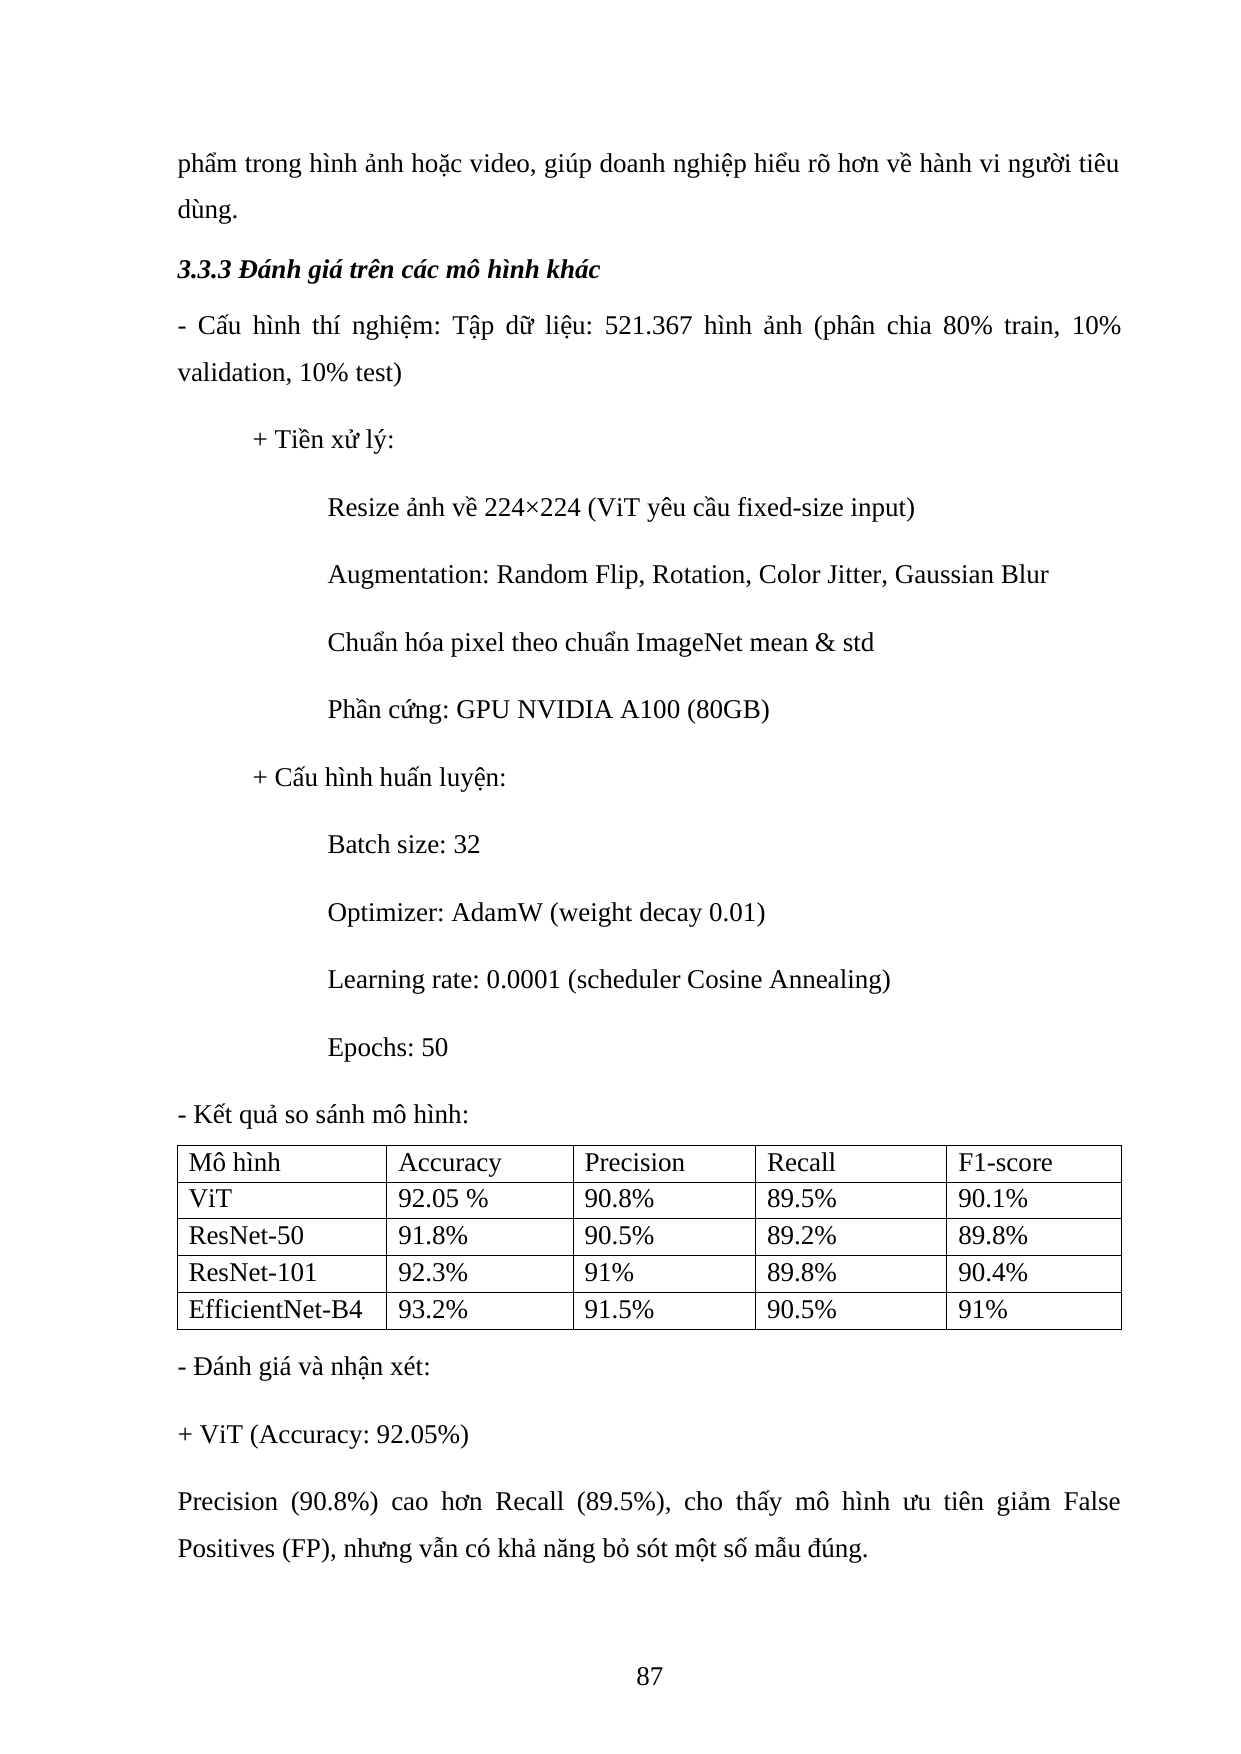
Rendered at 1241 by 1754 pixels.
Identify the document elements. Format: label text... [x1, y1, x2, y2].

text Batch size: 32 [252, 828, 1122, 859]
table_cell 89.8% [756, 1256, 946, 1292]
text + Tiền xử lý: [177, 423, 1122, 454]
table_cell 90.5% [756, 1293, 946, 1329]
table_cell 90.5% [574, 1219, 755, 1255]
text Optimizer: AdamW (weight decay 0.01) [252, 896, 1122, 927]
table_cell 89.5% [756, 1183, 946, 1218]
table_cell 93.2% [387, 1293, 573, 1329]
table_cell 91% [574, 1256, 755, 1292]
table_header Mô hình [178, 1146, 386, 1182]
table_cell 91.8% [387, 1219, 573, 1255]
table_header Accuracy [387, 1146, 573, 1182]
text 3.3.3 Đánh giá trên các mô hình khác [177, 253, 1122, 284]
table_cell ViT [178, 1183, 386, 1218]
text Epochs: 50 [252, 1031, 1122, 1062]
table_header F1-score [947, 1146, 1121, 1182]
table_cell 90.1% [947, 1183, 1121, 1218]
text - Cấu hình thí nghiệm: Tập dữ liệu: 521.367 hình ảnh (phân chia 80% train, 10% validation, 10% test) [177, 309, 1122, 387]
table_cell ResNet-101 [178, 1256, 386, 1292]
text Phần cứng: GPU NVIDIA A100 (80GB) [252, 693, 1122, 724]
table_cell 92.05 % [387, 1183, 573, 1218]
text - Kết quả so sánh mô hình: [177, 1098, 1122, 1129]
table_cell 90.8% [574, 1183, 755, 1218]
table_cell 90.4% [947, 1256, 1121, 1292]
table_cell 91% [947, 1293, 1121, 1329]
table_cell ResNet-50 [178, 1219, 386, 1255]
table_cell 92.3% [387, 1256, 573, 1292]
text + ViT (Accuracy: 92.05%) [177, 1418, 1122, 1449]
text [177, 147, 1122, 225]
table_header Precision [574, 1146, 755, 1182]
text Augmentation: Random Flip, Rotation, Color Jitter, Gaussian Blur [252, 558, 1122, 589]
text Resize ảnh về 224×224 (ViT yêu cầu fixed-size input) [252, 491, 1122, 522]
text Chuẩn hóa pixel theo chuẩn ImageNet mean & std [252, 626, 1122, 657]
table_cell 89.2% [756, 1219, 946, 1255]
text Learning rate: 0.0001 (scheduler Cosine Annealing) [252, 963, 1122, 994]
table_cell 91.5% [574, 1293, 755, 1329]
text Precision (90.8%) cao hơn Recall (89.5%), cho thấy mô hình ưu tiên giảm False Positives (FP), nhưng vẫn có khả năng bỏ sót một số mẫu đúng. [177, 1486, 1122, 1563]
text + Cấu hình huấn luyện: [177, 761, 1122, 792]
text - Đánh giá và nhận xét: [177, 1351, 1122, 1382]
table_cell 89.8% [947, 1219, 1121, 1255]
table_header Recall [756, 1146, 946, 1182]
table_cell EfficientNet-B4 [178, 1293, 386, 1329]
